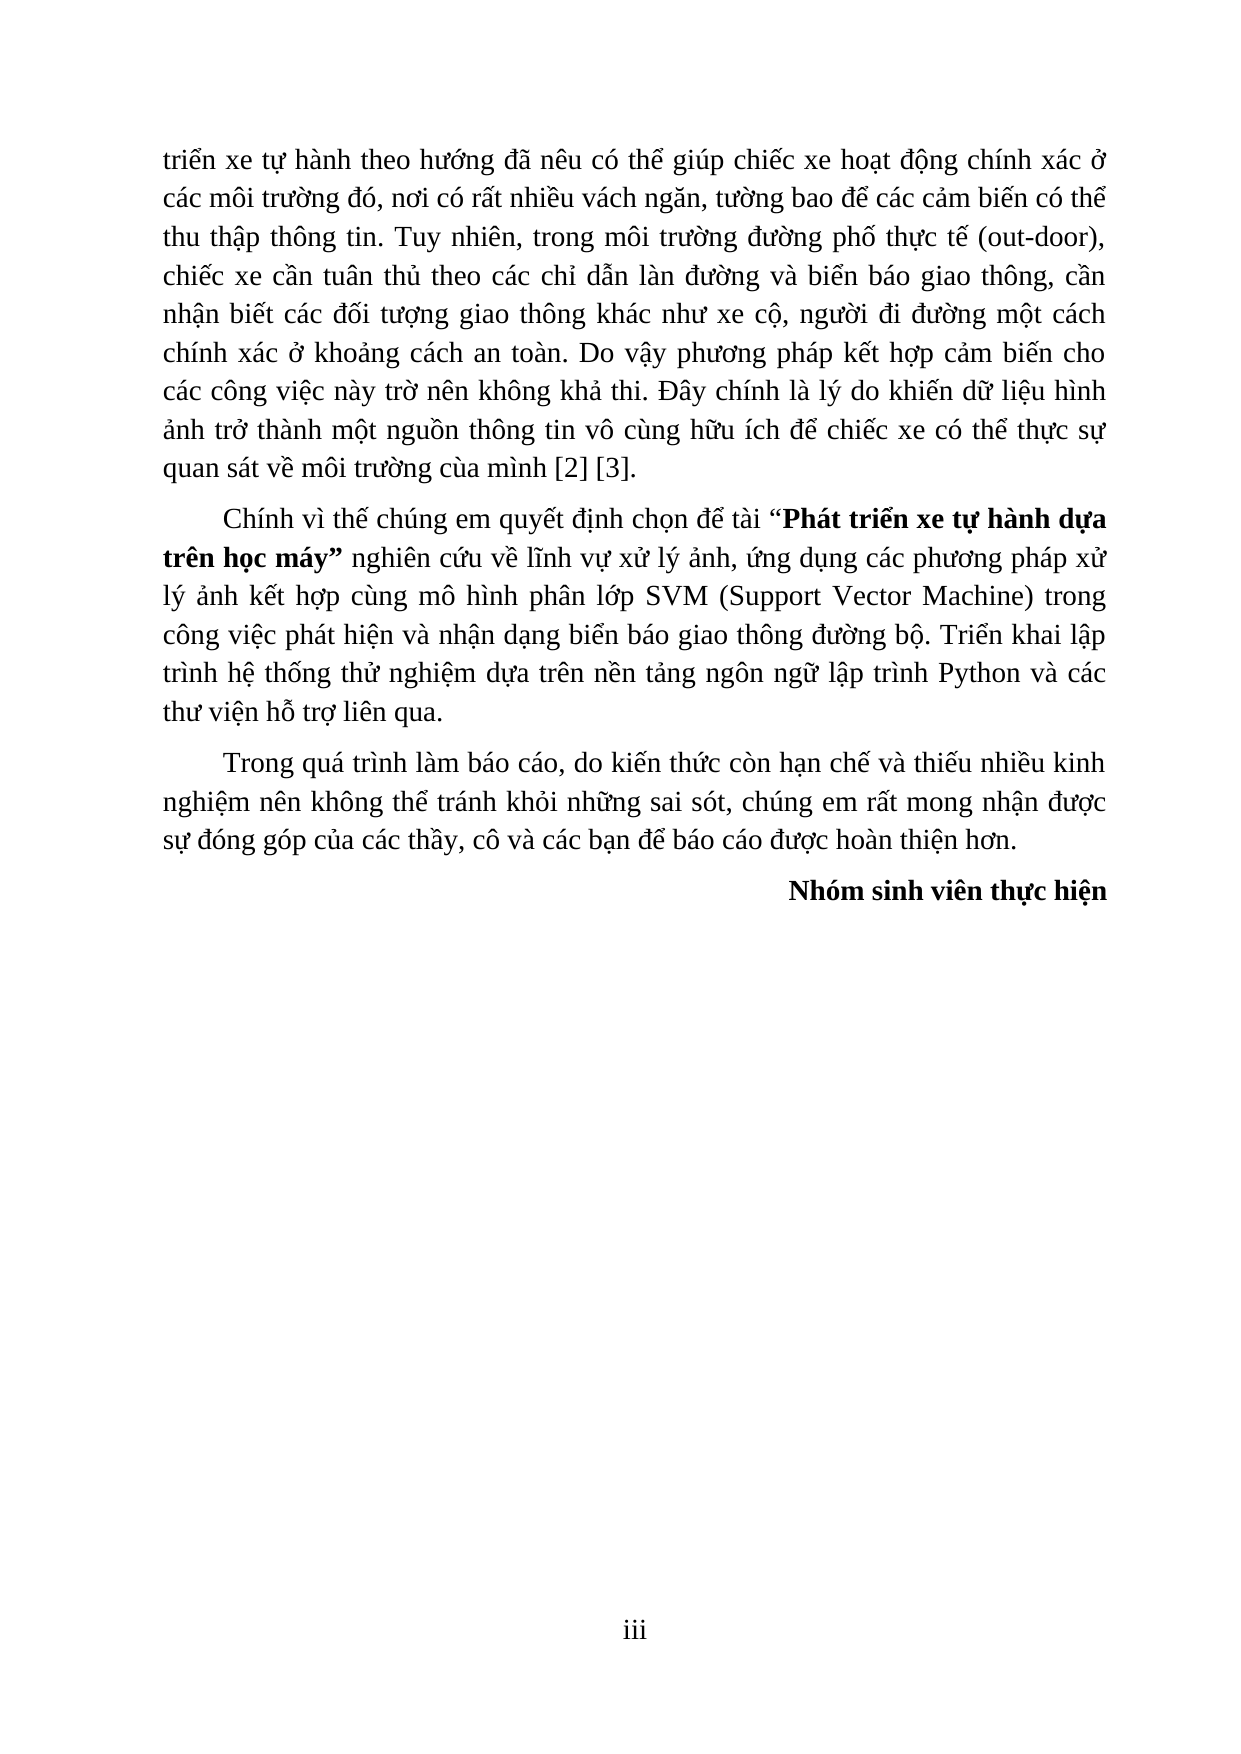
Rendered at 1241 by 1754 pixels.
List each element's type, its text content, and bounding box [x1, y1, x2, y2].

text Chính vì thế chúng em quyết định chọn để tài “Phát triển xe tự hành dựa trên học máy” nghiên cứu về lĩnh vự xử lý ảnh, ứng dụng các phương pháp xử lý ảnh kết hợp cùng mô hình phân lớp SVM (Support Vector Machine) trong công việc phát hiện và nhận dạng biển báo giao thông đường bộ. Triển khai lập trình hệ thống thử nghiệm dựa trên nền tảng ngôn ngữ lập trình Python và các thư viện hỗ trợ liên qua. [163, 501, 1107, 728]
text Nhóm sinh viên thực hiện [163, 873, 1107, 945]
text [163, 142, 1107, 484]
text Trong quá trình làm báo cáo, do kiến thức còn hạn chế và thiếu nhiều kinh nghiệm nên không thể tránh khỏi những sai sót, chúng em rất mong nhận được sự đóng góp của các thầy, cô và các bạn để báo cáo được hoàn thiện hơn. [163, 745, 1107, 856]
